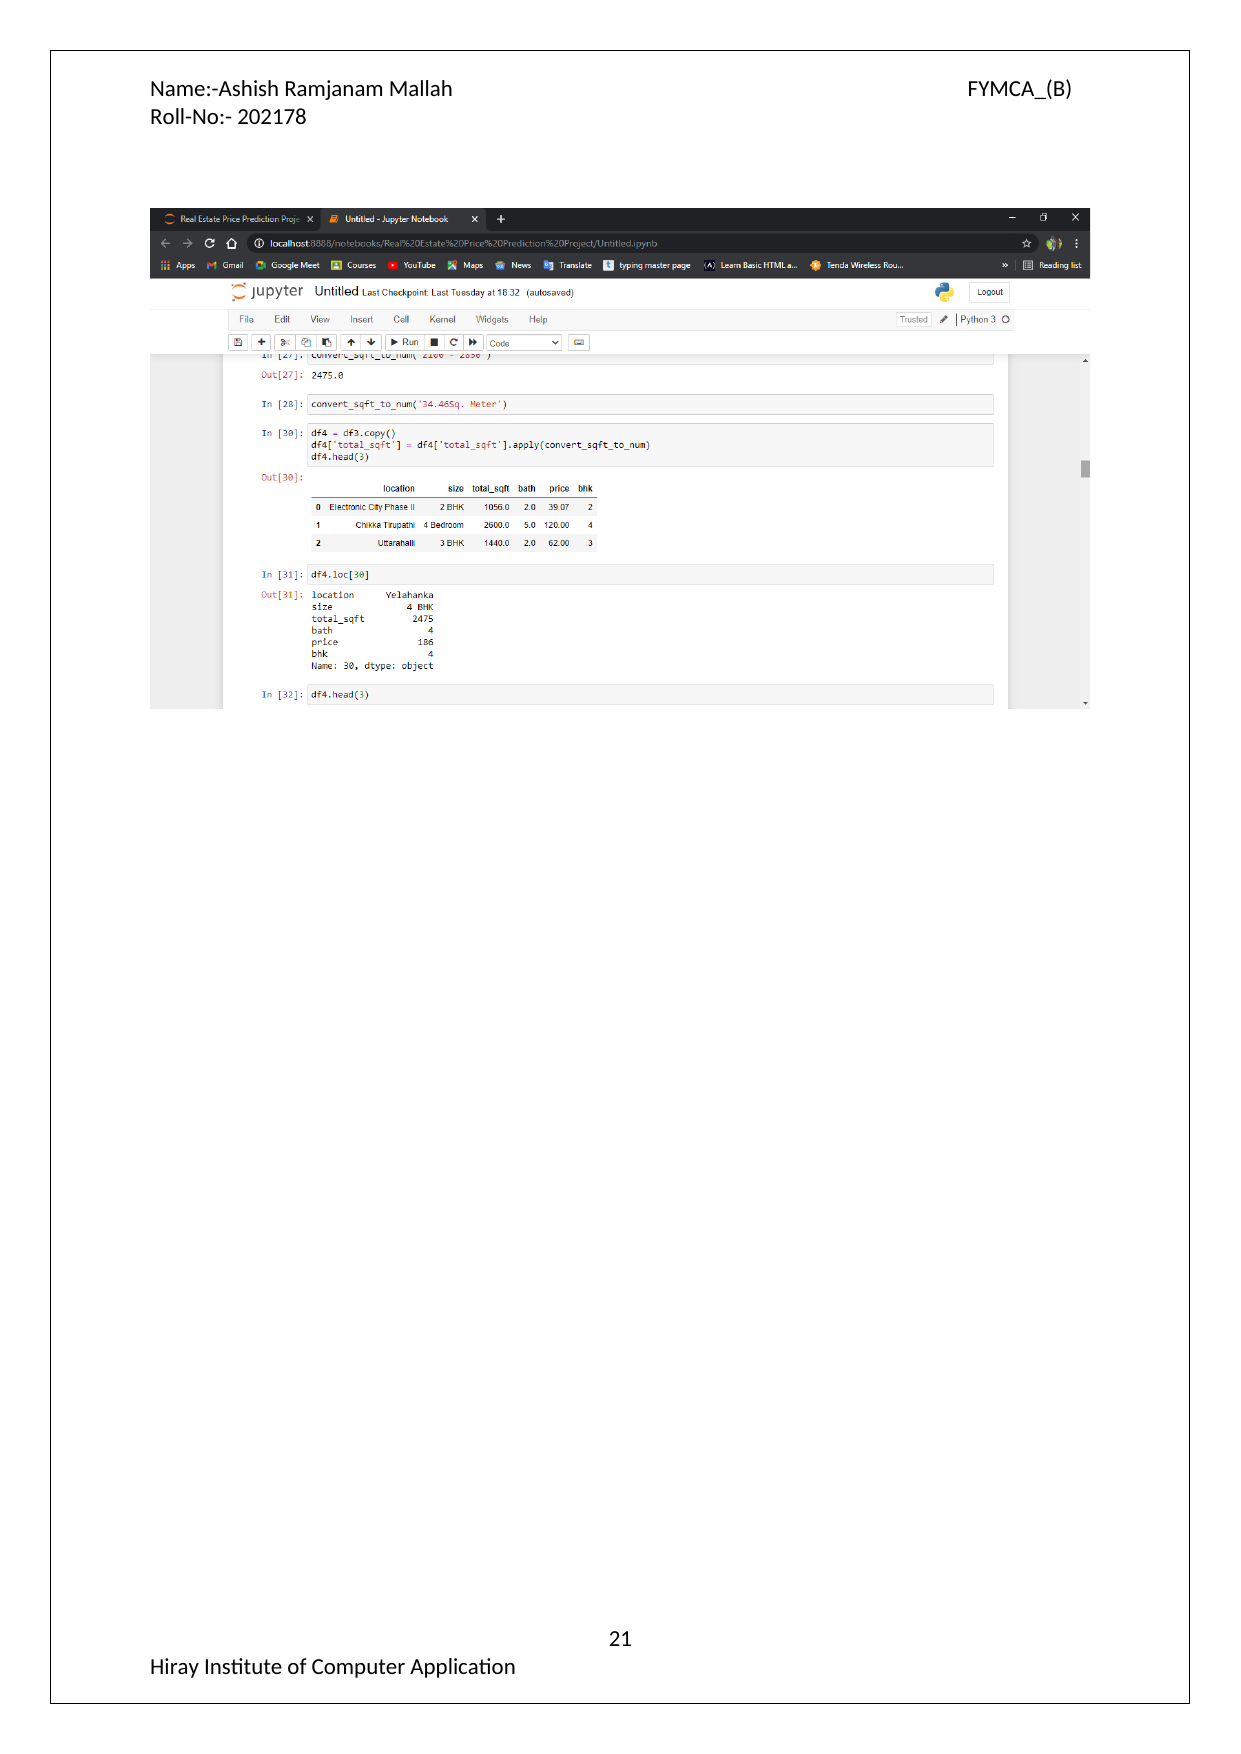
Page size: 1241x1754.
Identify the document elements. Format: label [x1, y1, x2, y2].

picture [150, 208, 1091, 709]
